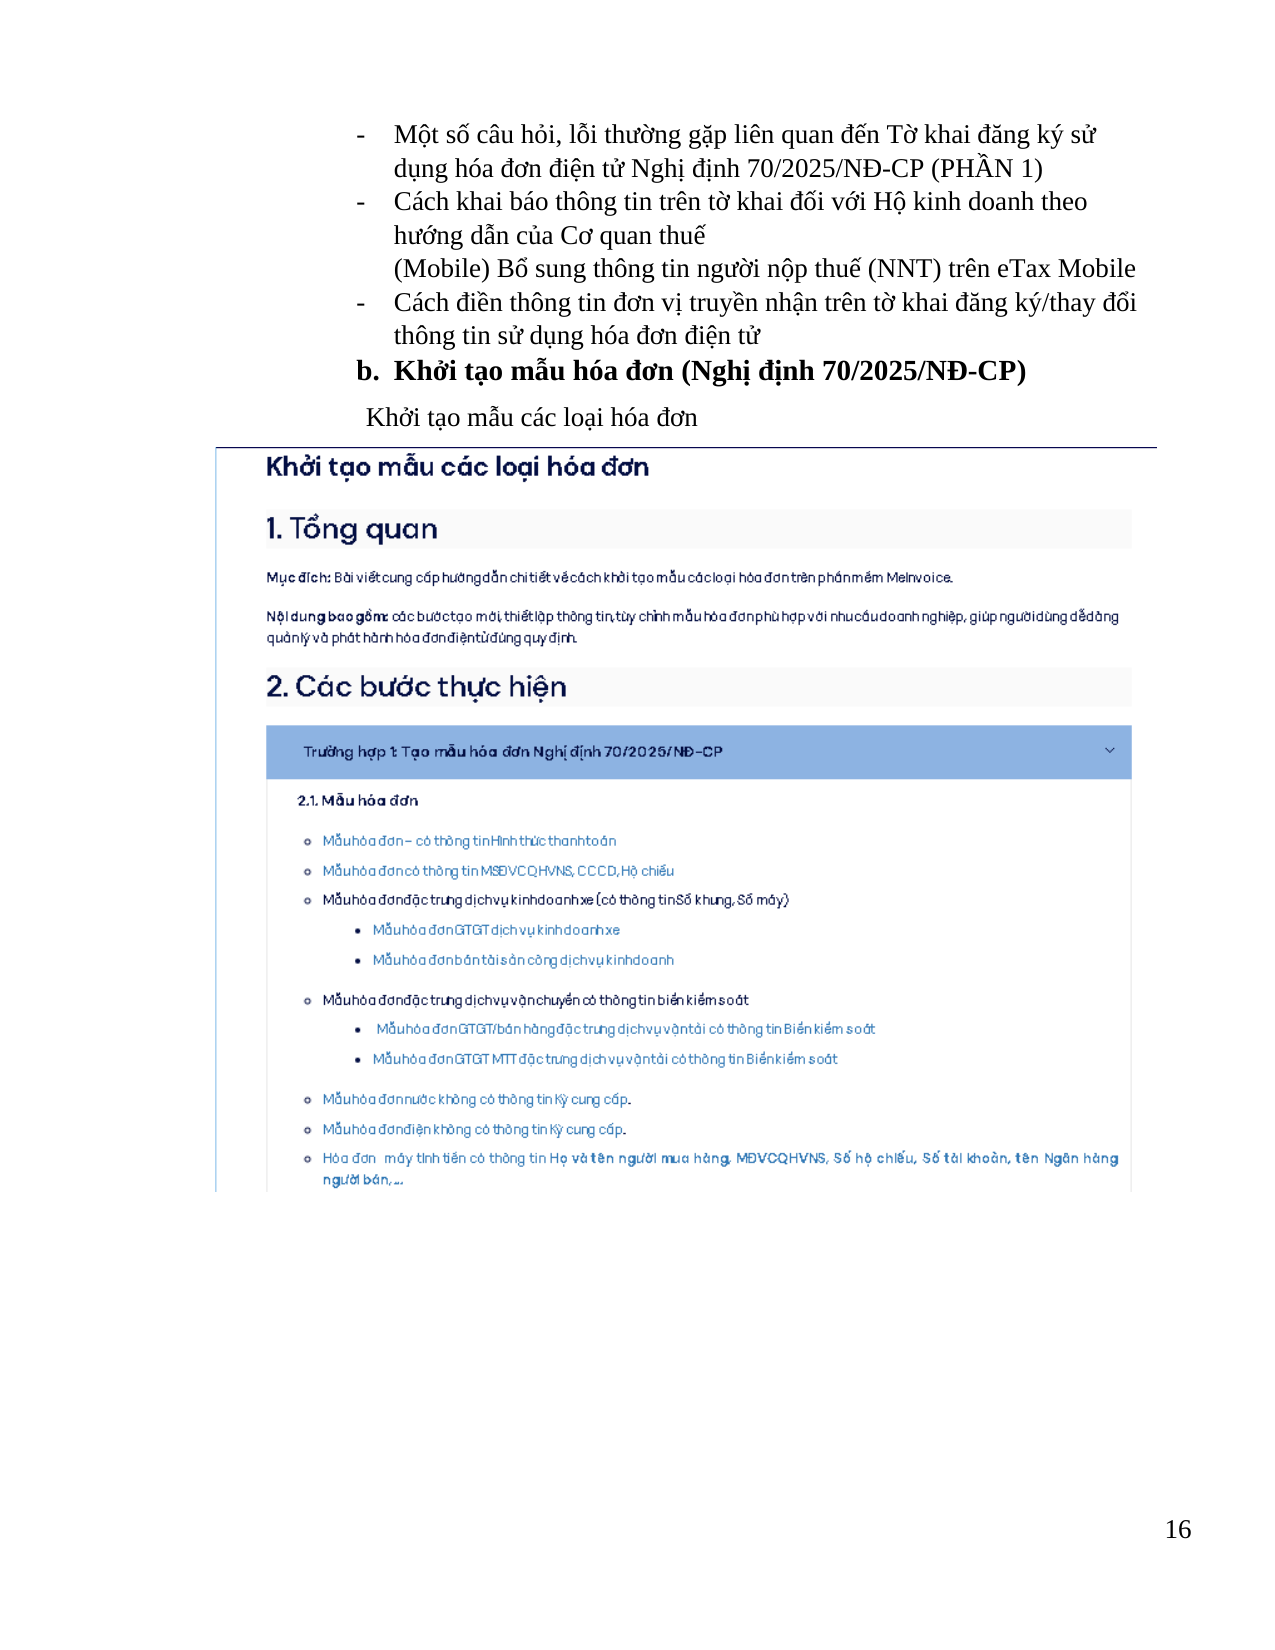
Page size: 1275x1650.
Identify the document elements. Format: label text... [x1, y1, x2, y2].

list Cách khai báo thông tin trên tờ khai đối với Hộ kinh doanh theo hướng dẫn của Cơ quan thuế [356, 185, 1157, 250]
picture [215, 447, 1157, 1192]
list Cách điền thông tin đơn vị truyền nhận trên tờ khai đăng ký/thay đổi thông tin sử dụng hóa đơn điện tử [356, 286, 1157, 351]
list Khởi tạo mẫu hóa đơn (Nghị định 70/2025/NĐ-CP) [356, 353, 1157, 386]
list Một số câu hỏi, lỗi thường gặp liên quan đến Tờ khai đăng ký sử dụng hóa đơn điện tử Nghị định 70/2025/NĐ-CP (PHẦN 1) [356, 118, 1157, 183]
text Khởi tạo mẫu các loại hóa đơn [366, 402, 1157, 433]
list (Mobile) Bổ sung thông tin người nộp thuế (NNT) trên eTax Mobile [394, 252, 1157, 283]
